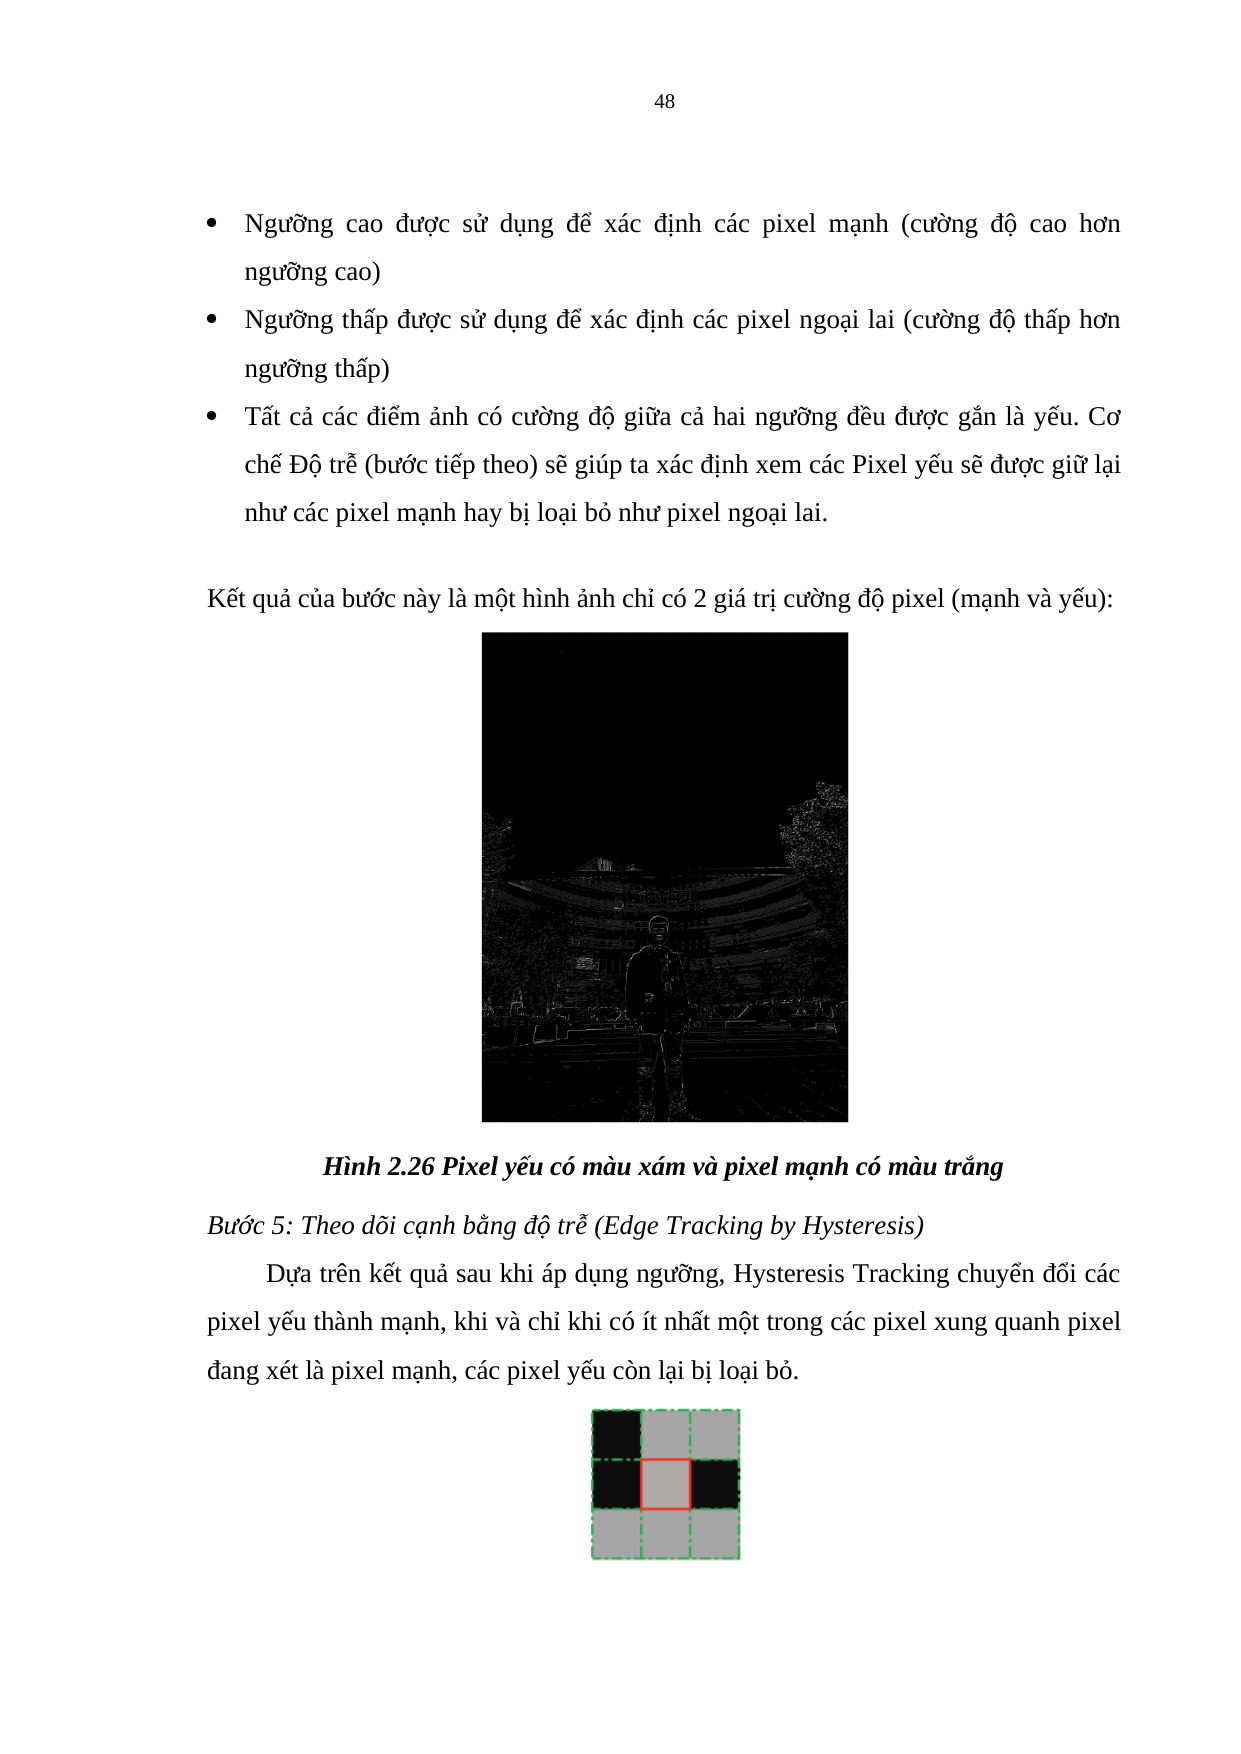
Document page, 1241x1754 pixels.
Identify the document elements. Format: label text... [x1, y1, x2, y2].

picture [581, 1402, 748, 1566]
text Hình 2.26 Pixel yếu có màu xám và pixel mạnh có màu trắng [207, 1150, 1122, 1181]
text Dựa trên kết quả sau khi áp dụng ngưỡng, Hysteresis Tracking chuyển đổi các pixel yếu thành mạnh, khi và chỉ khi có ít nhất một trong các pixel xung quanh pixel đang xét là pixel mạnh, các pixel yếu còn lại bị loại bỏ. [207, 1257, 1122, 1385]
list Ngưỡng cao được sử dụng để xác định các pixel mạnh (cường độ cao hơn ngưỡng cao) [207, 207, 1122, 286]
list Ngưỡng thấp được sử dụng để xác định các pixel ngoại lai (cường độ thấp hơn ngưỡng thấp) [207, 303, 1122, 383]
text Kết quả của bước này là một hình ảnh chỉ có 2 giá trị cường độ pixel (mạnh và yếu): [207, 582, 1122, 613]
text Bước 5: Theo dõi cạnh bằng độ trễ (Edge Tracking by Hysteresis) [207, 1209, 1122, 1240]
list Tất cả các điểm ảnh có cường độ giữa cả hai ngưỡng đều được gắn là yếu. Cơ chế Độ trễ (bước tiếp theo) sẽ giúp ta xác định xem các Pixel yếu sẽ được giữ lại như các pixel mạnh hay bị loại bỏ như pixel ngoại lai. [207, 400, 1122, 528]
picture [479, 630, 850, 1125]
